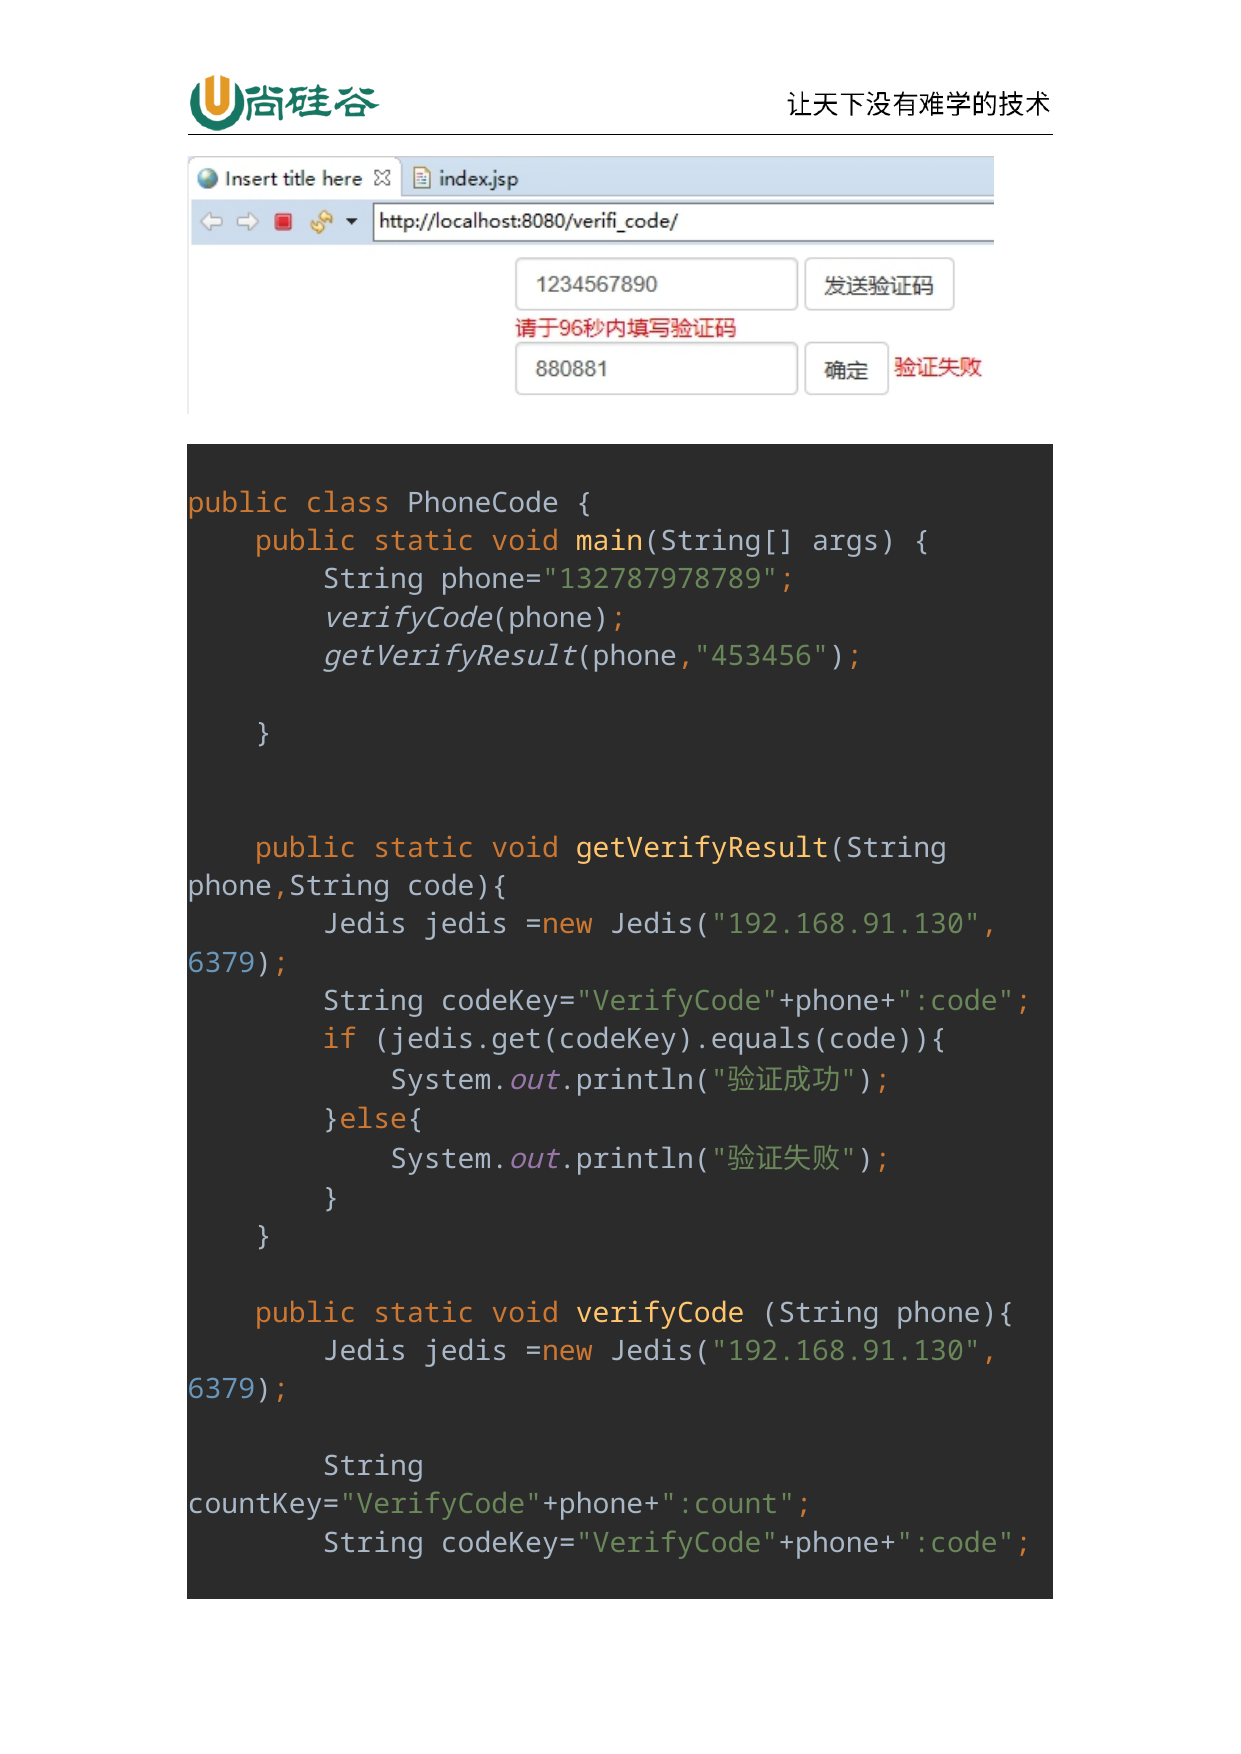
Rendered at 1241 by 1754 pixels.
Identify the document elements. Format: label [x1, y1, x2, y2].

picture [187, 73, 1053, 132]
picture [187, 156, 994, 414]
text [187, 444, 1053, 1599]
